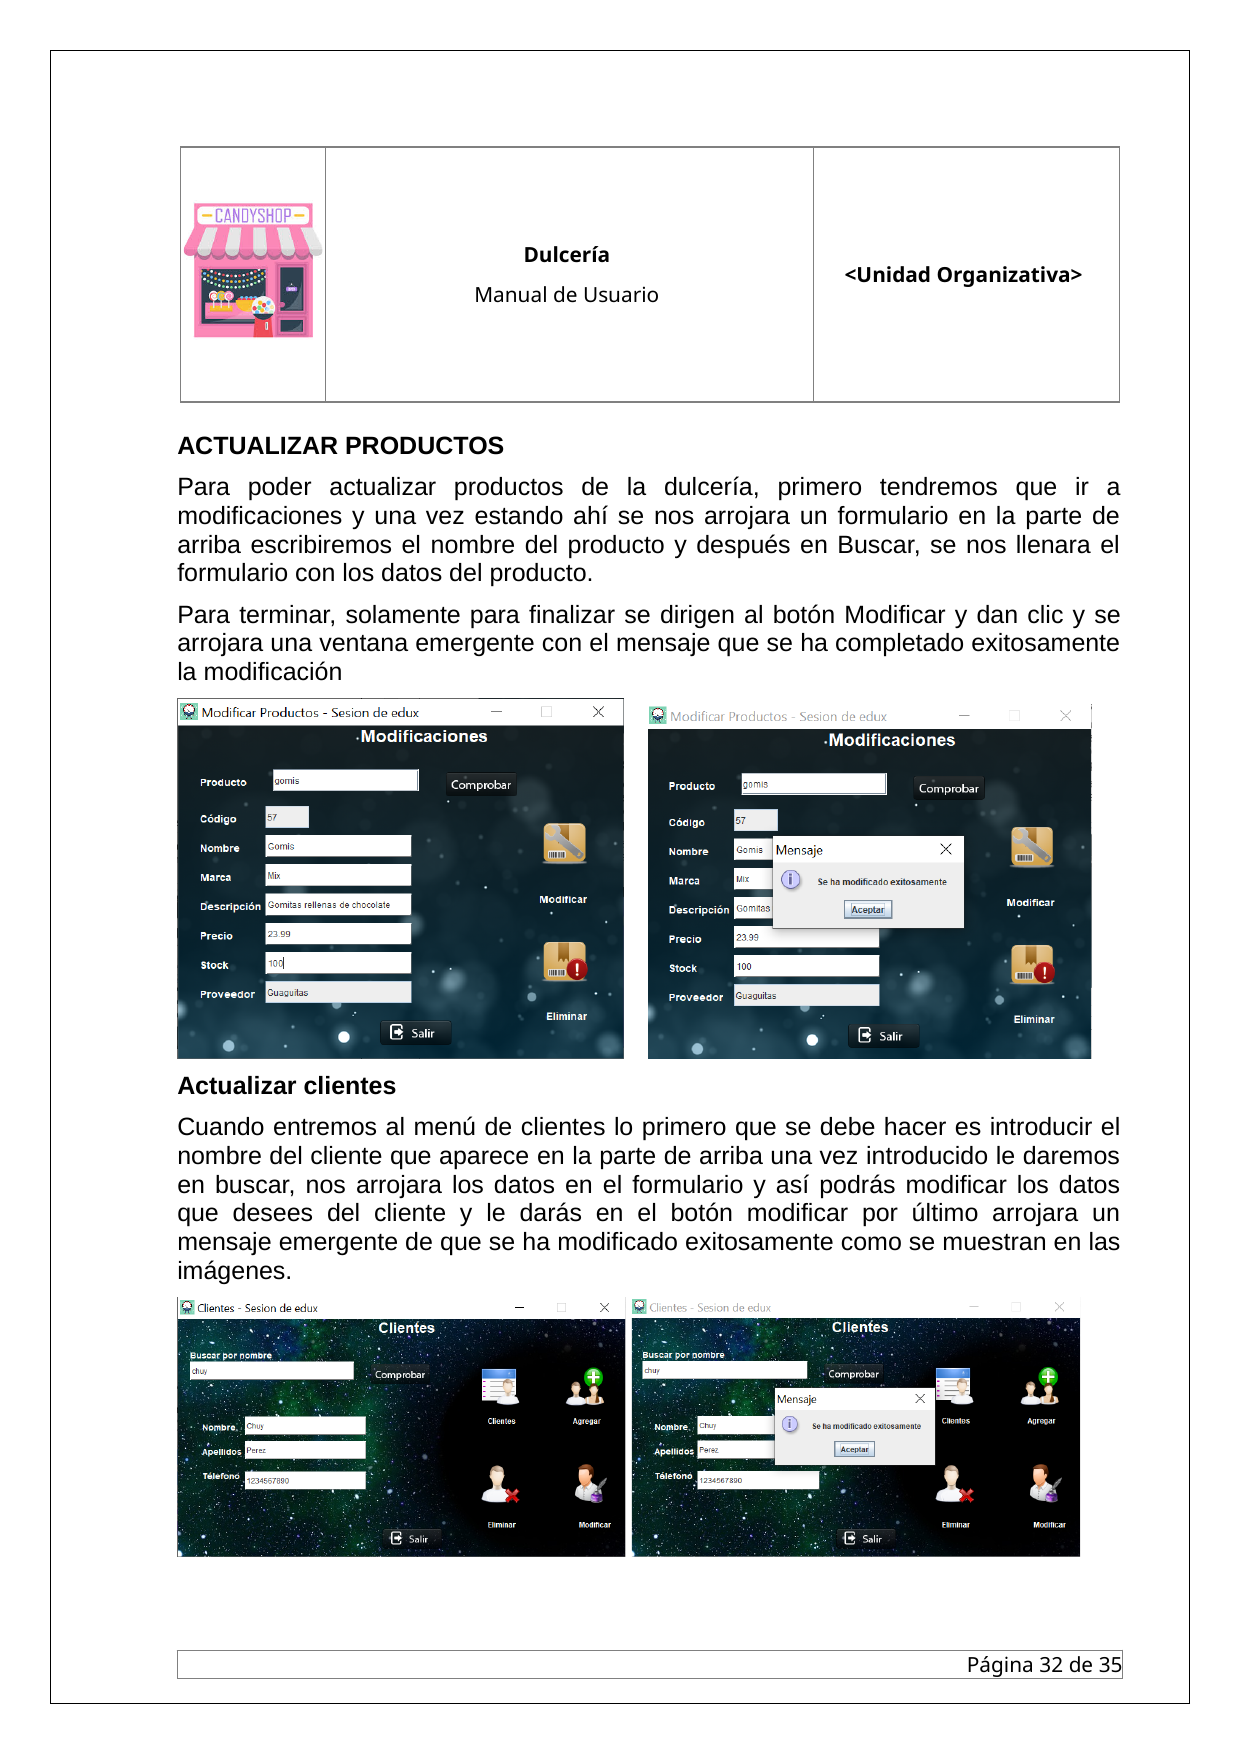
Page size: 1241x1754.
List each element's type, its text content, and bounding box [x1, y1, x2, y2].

picture [183, 200, 323, 340]
text Actualizar clientes [177, 1071, 1122, 1099]
picture [177, 1297, 626, 1557]
picture [631, 1297, 1081, 1557]
text ACTUALIZAR PRODUCTOS [177, 431, 1122, 459]
text Para terminar, solamente para finalizar se dirigen al botón Modificar y dan clic y se arrojara una ventana emergente con el mensaje que se ha completado exitosamente la modificación [177, 599, 1122, 686]
picture [648, 704, 1092, 1059]
picture [177, 698, 624, 1059]
text Para poder actualizar productos de la dulcería, primero tendremos que ir a modificaciones y una vez estando ahí se nos arrojara un formulario en la parte de arriba escribiremos el nombre del producto y después en Buscar, se nos llenara el formulario con los datos del producto. [177, 472, 1122, 587]
text Cuando entremos al menú de clientes lo primero que se debe hacer es introducir el nombre del cliente que aparece en la parte de arriba una vez introducido le daremos en buscar, nos arrojara los datos en el formulario y así podrás modificar los datos que desees del cliente y le darás en el botón modificar por último arrojara un mensaje emergente de que se ha modificado exitosamente como se muestran en las imágenes. [177, 1112, 1122, 1284]
